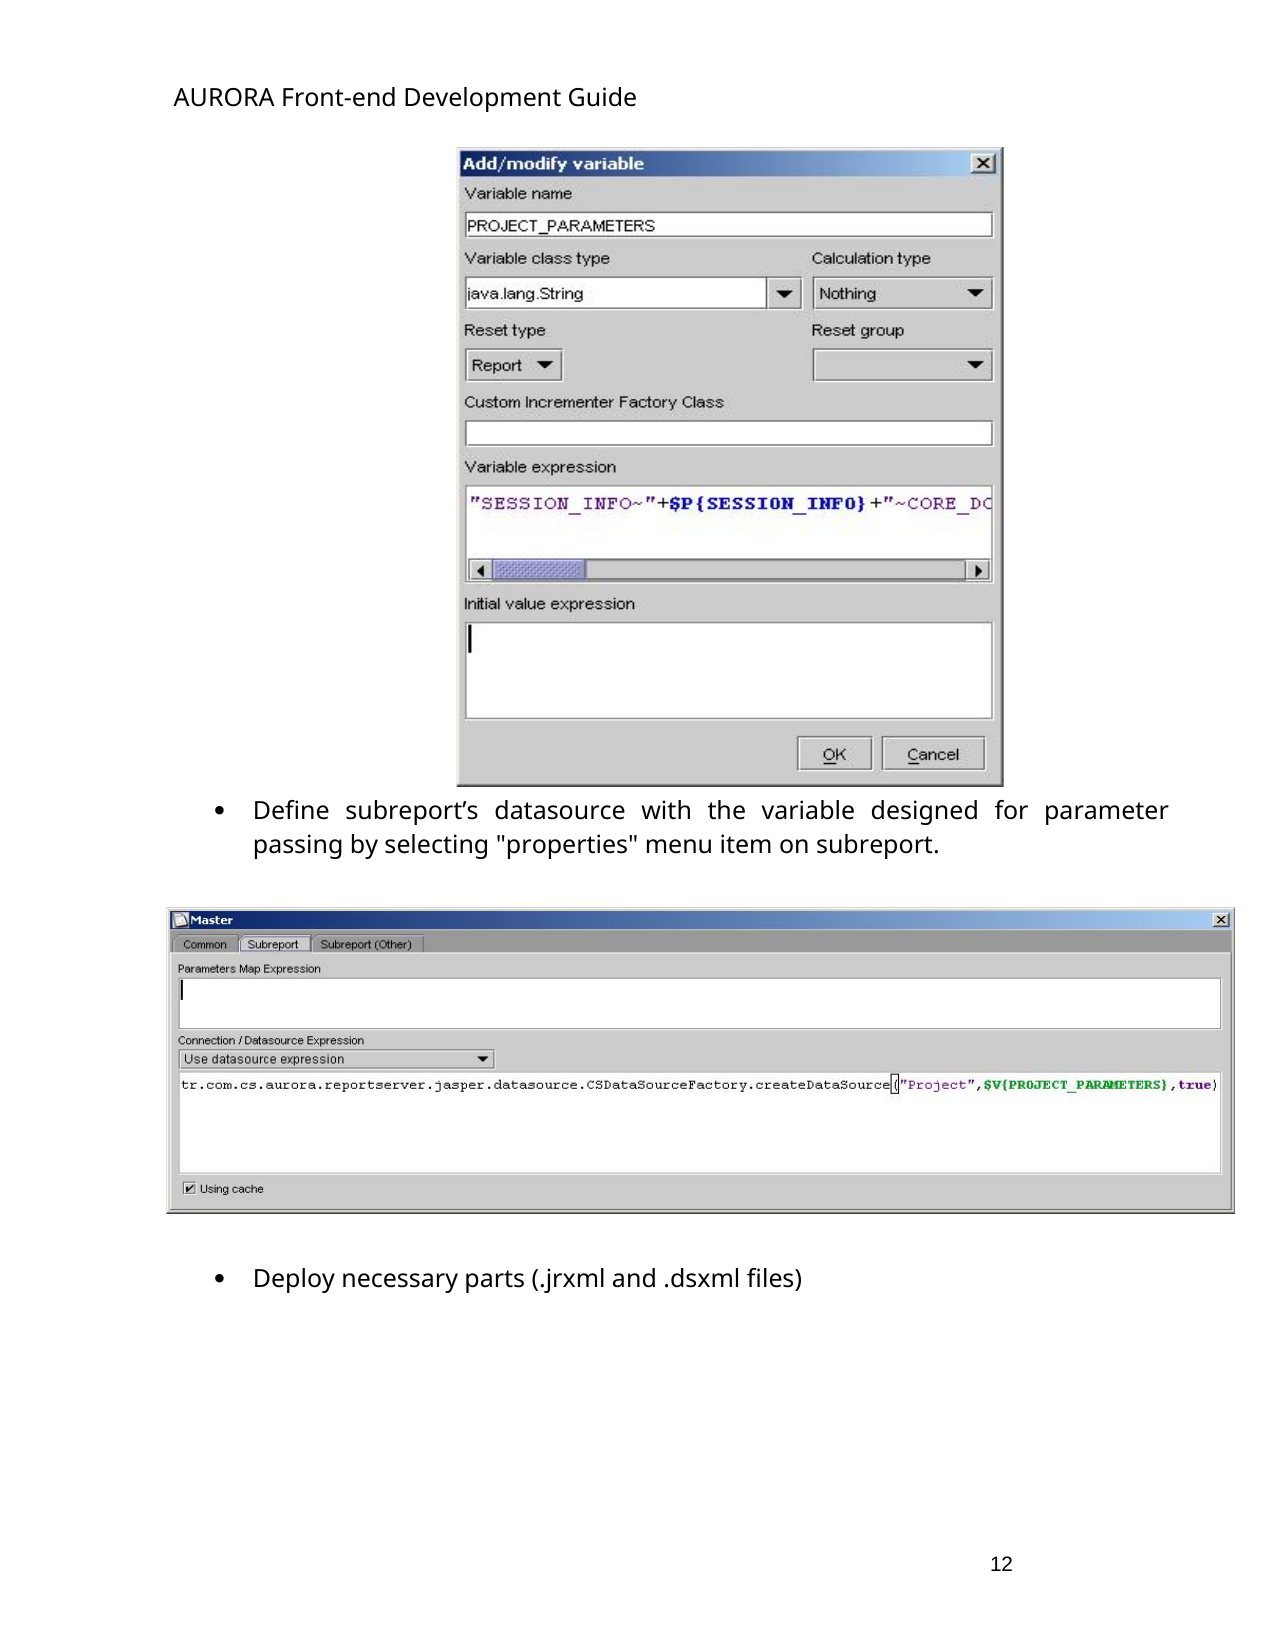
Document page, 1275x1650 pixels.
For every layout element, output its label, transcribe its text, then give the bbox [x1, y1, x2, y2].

list Deploy necessary parts (.jrxml and .dsxml files) [215, 1260, 1170, 1294]
picture [456, 147, 1004, 787]
picture [166, 907, 1235, 1214]
list Define subreport’s datasource with the variable designed for parameter passing by selecting "properties" menu item on subreport. [215, 793, 1170, 861]
